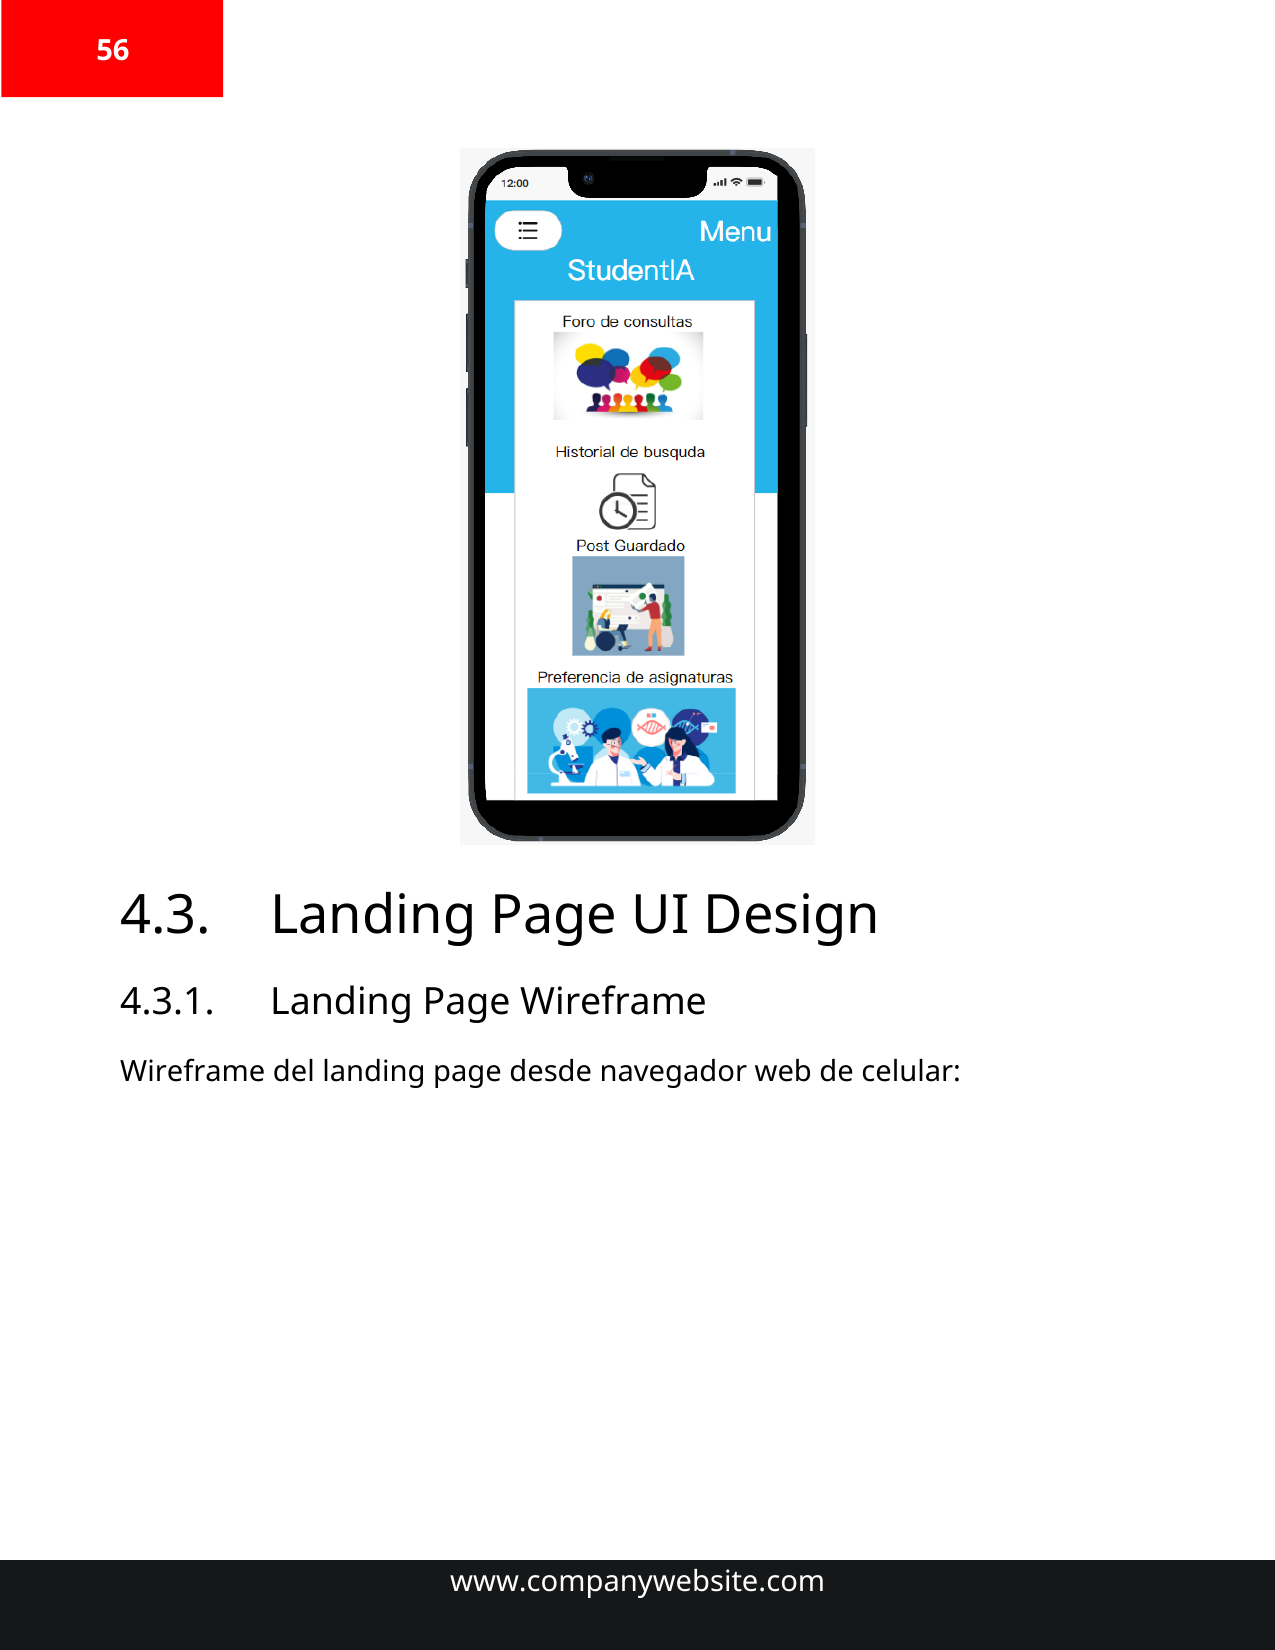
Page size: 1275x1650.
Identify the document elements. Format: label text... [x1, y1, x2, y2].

subtitle Landing Page Wireframe [120, 974, 1155, 1026]
picture [460, 148, 815, 845]
subtitle Landing Page UI Design [120, 876, 1155, 949]
text Wireframe del landing page desde navegador web de celular: [120, 1051, 1155, 1090]
